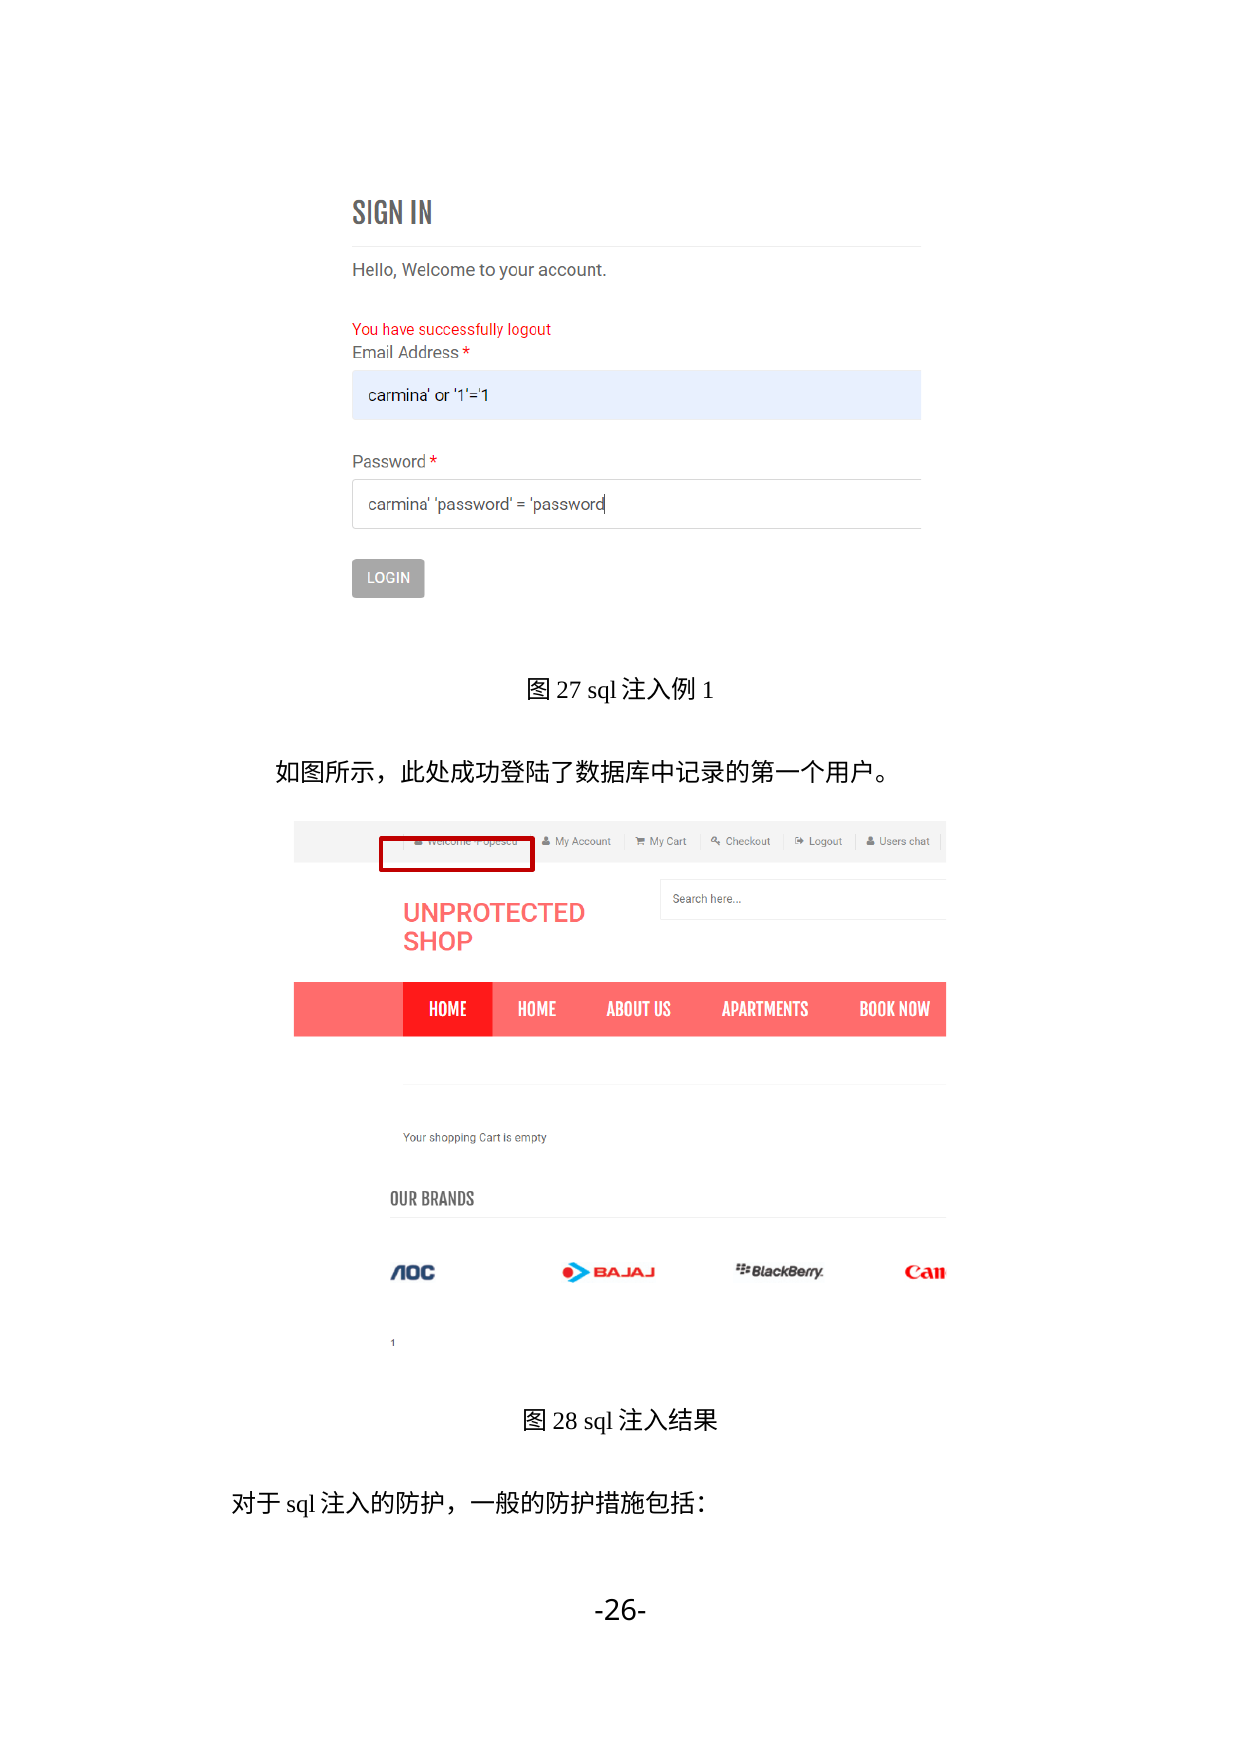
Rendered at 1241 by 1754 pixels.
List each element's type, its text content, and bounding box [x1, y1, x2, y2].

picture [293, 821, 947, 1346]
picture [318, 154, 922, 634]
text 如图所示，此处成功登陆了数据库中记录的第一个用户。 [187, 738, 1053, 803]
text 对于sql注入的防护，一般的防护措施包括： [187, 1469, 1053, 1534]
text 图28 sql注入结果 [187, 1386, 1053, 1451]
text 图27 sql注入例1 [187, 655, 1053, 720]
